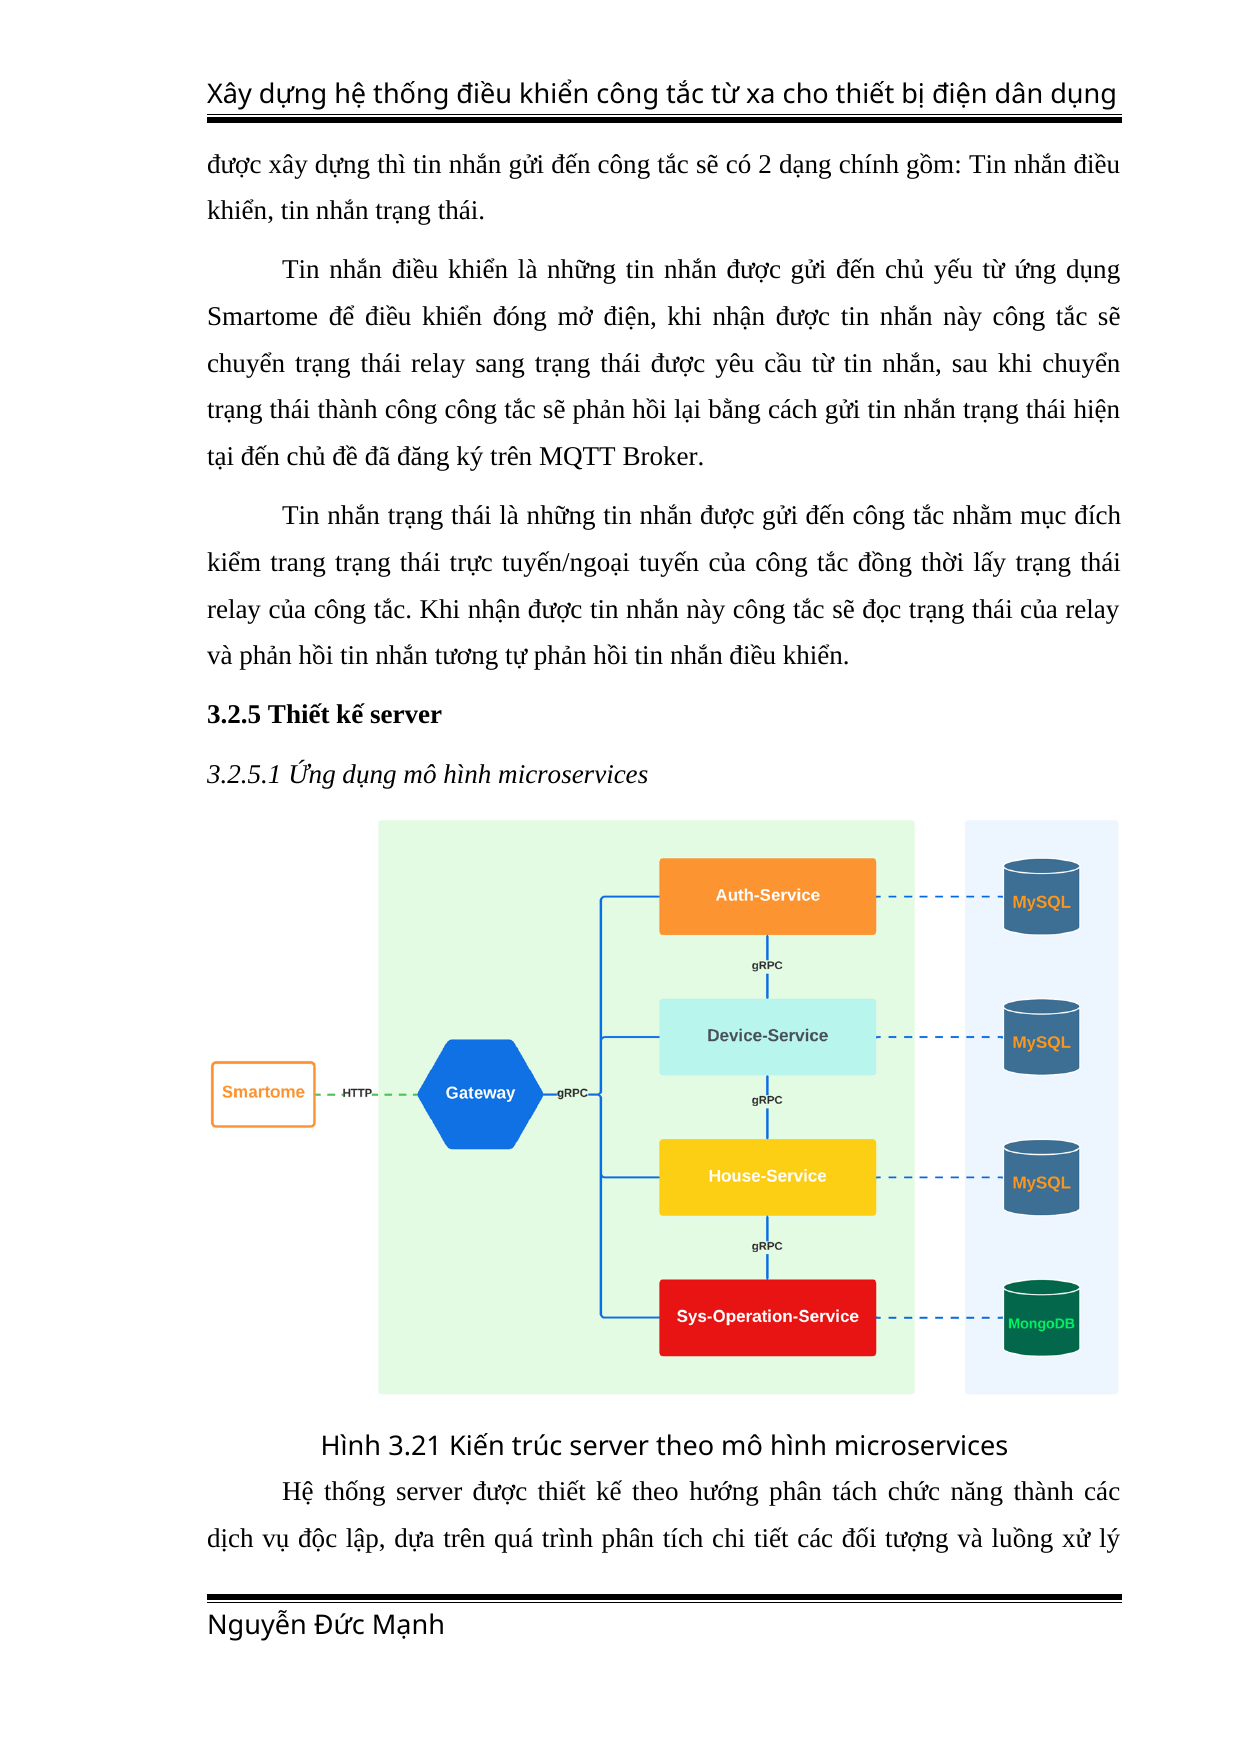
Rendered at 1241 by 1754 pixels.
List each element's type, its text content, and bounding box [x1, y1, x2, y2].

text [207, 1475, 1122, 1553]
text Tin nhắn điều khiển là những tin nhắn được gửi đến chủ yếu từ ứng dụng Smartome để điều khiển đóng mở điện, khi nhận được tin nhắn này công tắc sẽ chuyển trạng thái relay sang trạng thái được yêu cầu từ tin nhắn, sau khi chuyển trạng thái thành công công tắc sẽ phản hồi lại bằng cách gửi tin nhắn trạng thái hiện tại đến chủ đề đã đăng ký trên MQTT Broker. [207, 253, 1122, 471]
picture [206, 816, 1123, 1398]
text Tin nhắn trạng thái là những tin nhắn được gửi đến công tắc nhằm mục đích kiểm trang trạng thái trực tuyến/ngoại tuyến của công tắc đồng thời lấy trạng thái relay của công tắc. Khi nhận được tin nhắn này công tắc sẽ đọc trạng thái của relay và phản hồi tin nhắn tương tự phản hồi tin nhắn điều khiển. [207, 499, 1122, 671]
subtitle Thiết kế server [207, 698, 1122, 730]
subtitle Ứng dụng mô hình microservices [207, 758, 1122, 789]
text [207, 148, 1122, 226]
